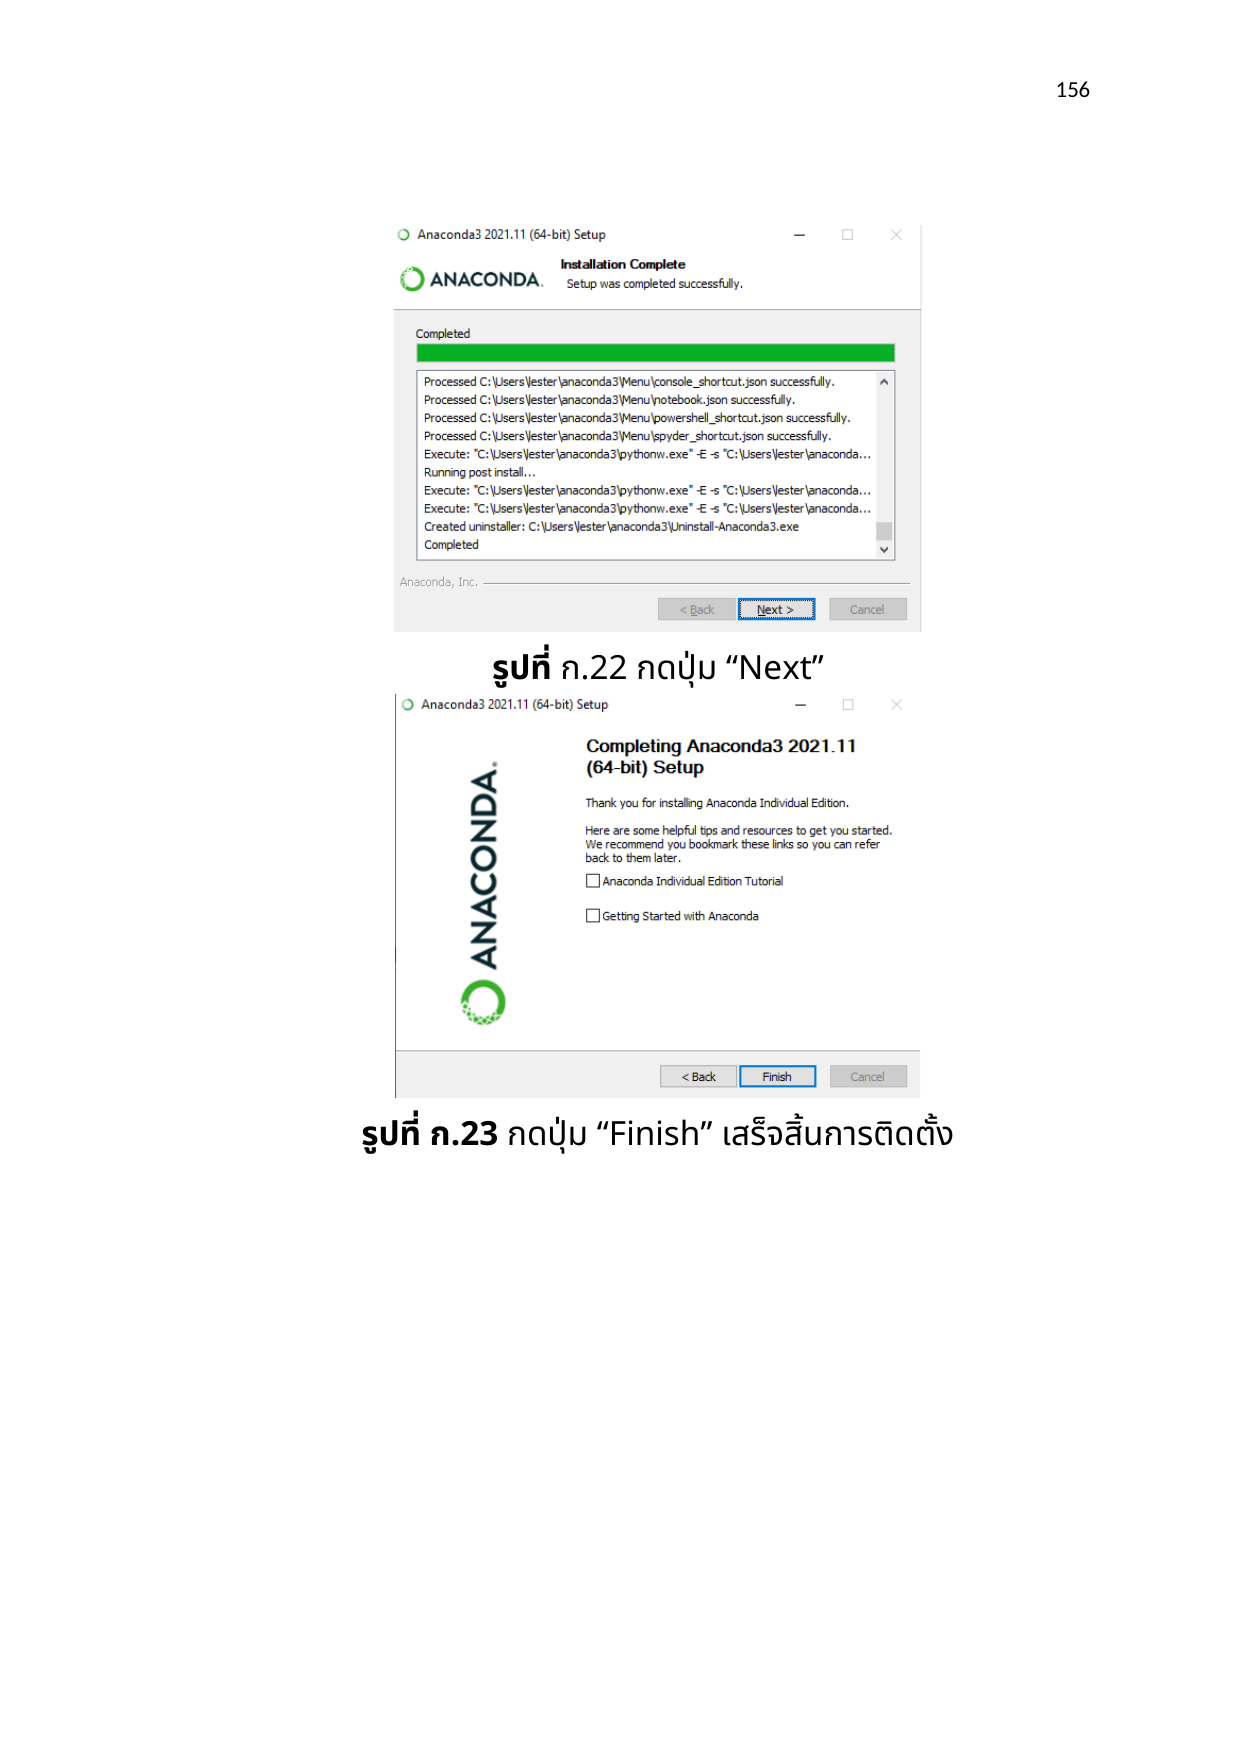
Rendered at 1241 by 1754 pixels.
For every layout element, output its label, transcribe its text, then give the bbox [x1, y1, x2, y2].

picture [393, 225, 922, 632]
text รูปที่ ก.22 กดปุ่ม “Next” [225, 644, 1090, 695]
text รูปที่ ก.23 กดปุ่ม “Finish” เสร็จสิ้นการติดตั้ง [225, 1110, 1090, 1161]
picture [395, 694, 921, 1098]
